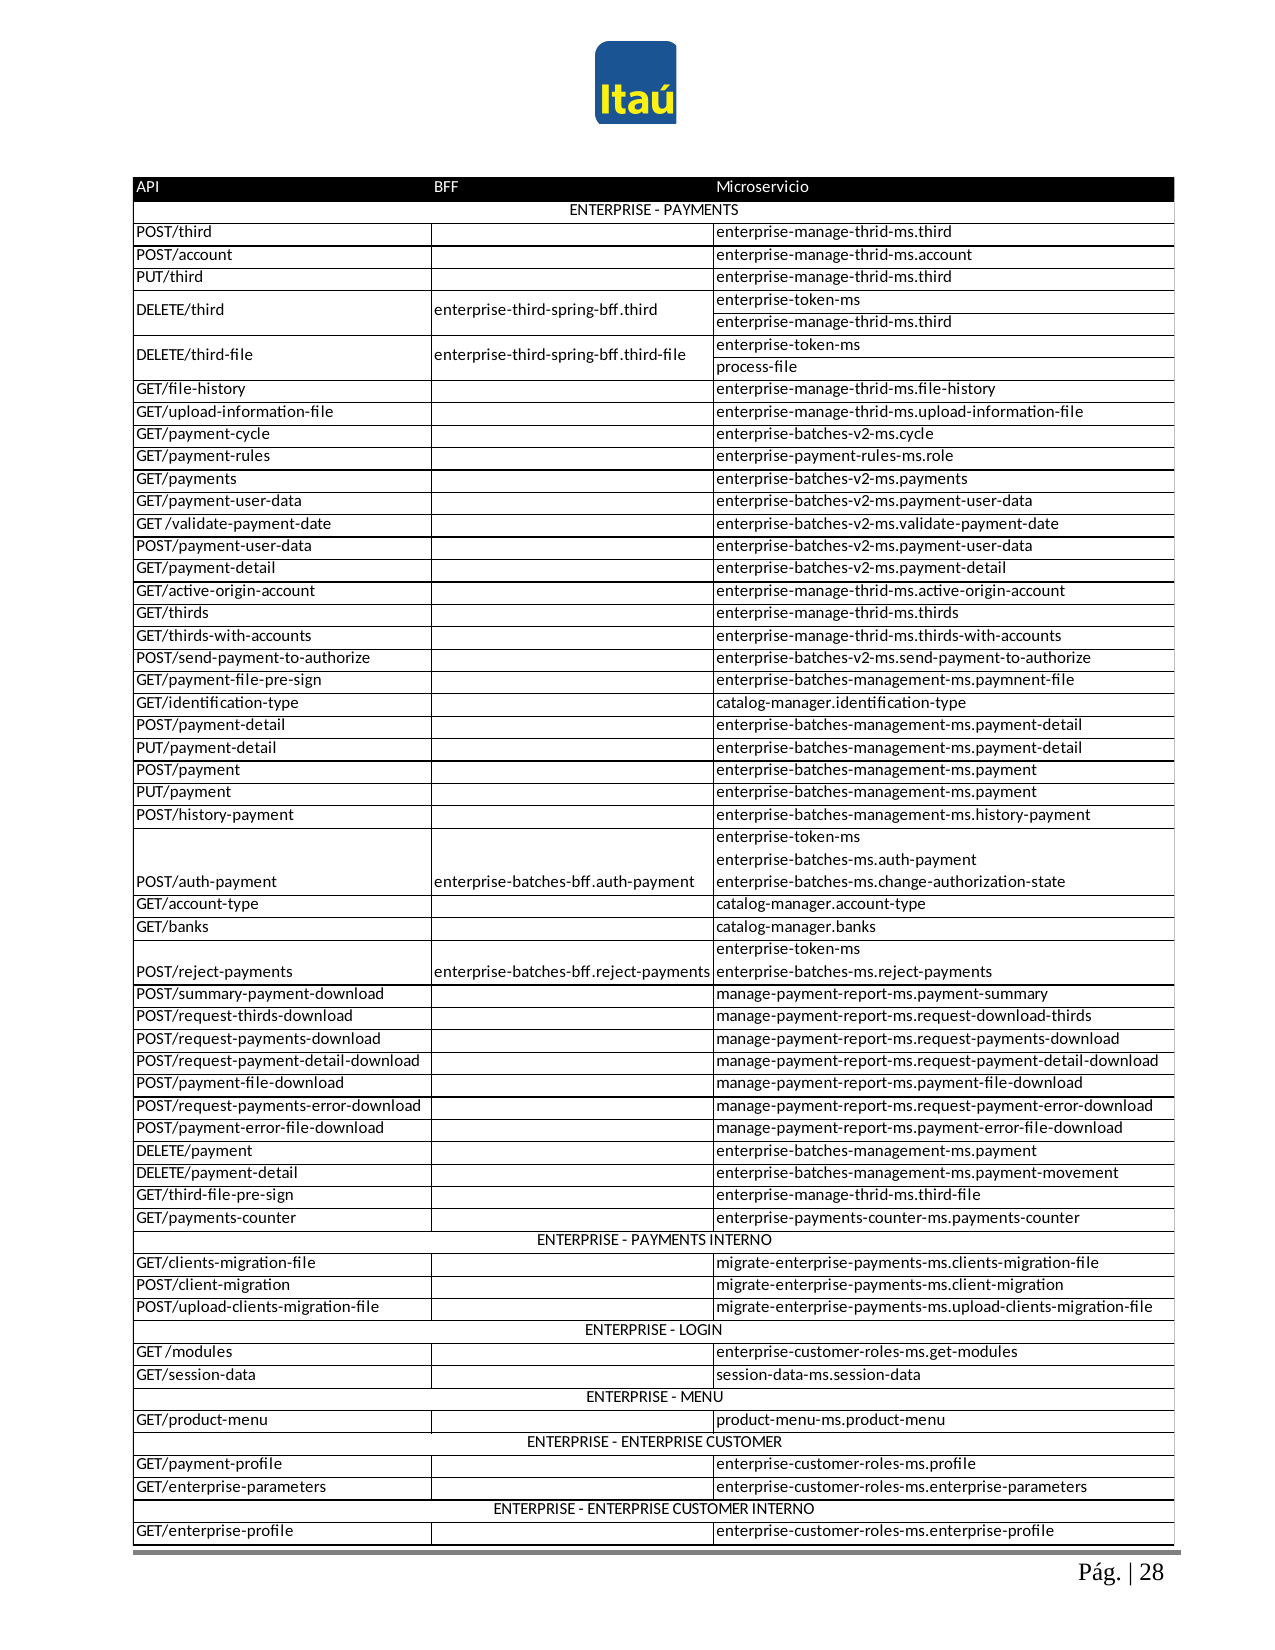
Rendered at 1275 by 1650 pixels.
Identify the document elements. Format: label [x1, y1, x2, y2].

picture [595, 41, 677, 124]
